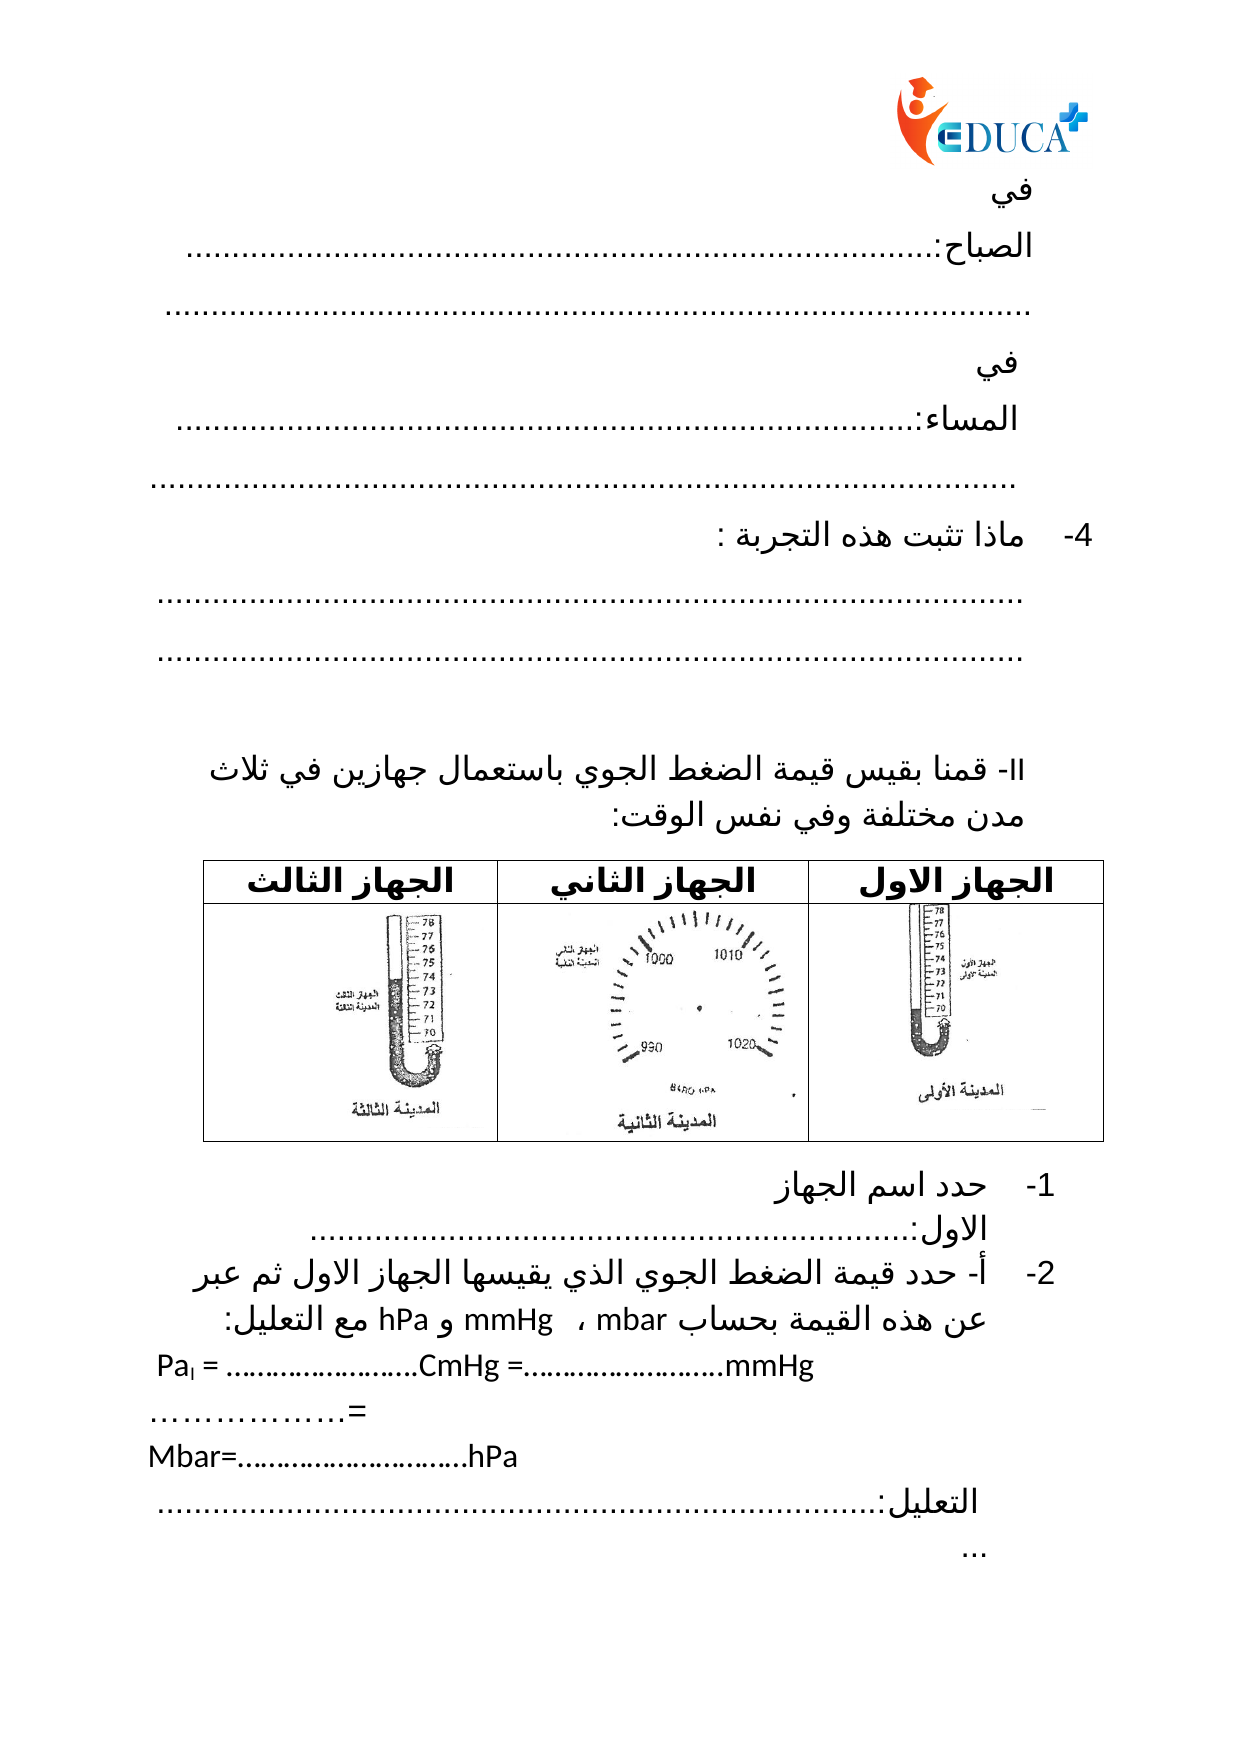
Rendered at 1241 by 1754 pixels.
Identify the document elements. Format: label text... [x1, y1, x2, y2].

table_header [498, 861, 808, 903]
list التعليل:................................................................................. [148, 1482, 988, 1564]
picture [890, 73, 1093, 169]
list Mbar=…………………………hPa [148, 1435, 988, 1476]
list في الصباح:................................................................................. [148, 169, 1033, 265]
list أ- حدد قيمة الضغط الجوي الذي يقيسها الجهاز الاول ثم عبر عن هذه القيمة بحساب mmHg ، mbar و hPa مع التعليل: [148, 1253, 1026, 1338]
list II- قمنا بقيس قيمة الضغط الجوي باستعمال جهازين في ثلاث مدن مختلفة وفي نفس الوقت: [148, 748, 1026, 833]
list في المساء:................................................................................ [148, 342, 1019, 438]
list ماذا تثبت هذه التجربة : [148, 514, 1063, 553]
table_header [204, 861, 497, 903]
picture [866, 904, 1046, 1110]
list حدد اسم الجهاز الاول:................................................................. [148, 1165, 1026, 1248]
list .............................................................................................. [148, 284, 1033, 323]
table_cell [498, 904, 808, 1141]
list ............................................................................................................................................................................................ [148, 572, 1026, 668]
list PaI = …………………….CmHg =……………………..mmHg =……………… [148, 1344, 988, 1429]
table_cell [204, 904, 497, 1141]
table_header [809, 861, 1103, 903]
picture [311, 904, 486, 1128]
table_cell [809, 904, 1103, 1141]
picture [540, 904, 798, 1137]
list .............................................................................................. [148, 457, 1019, 495]
